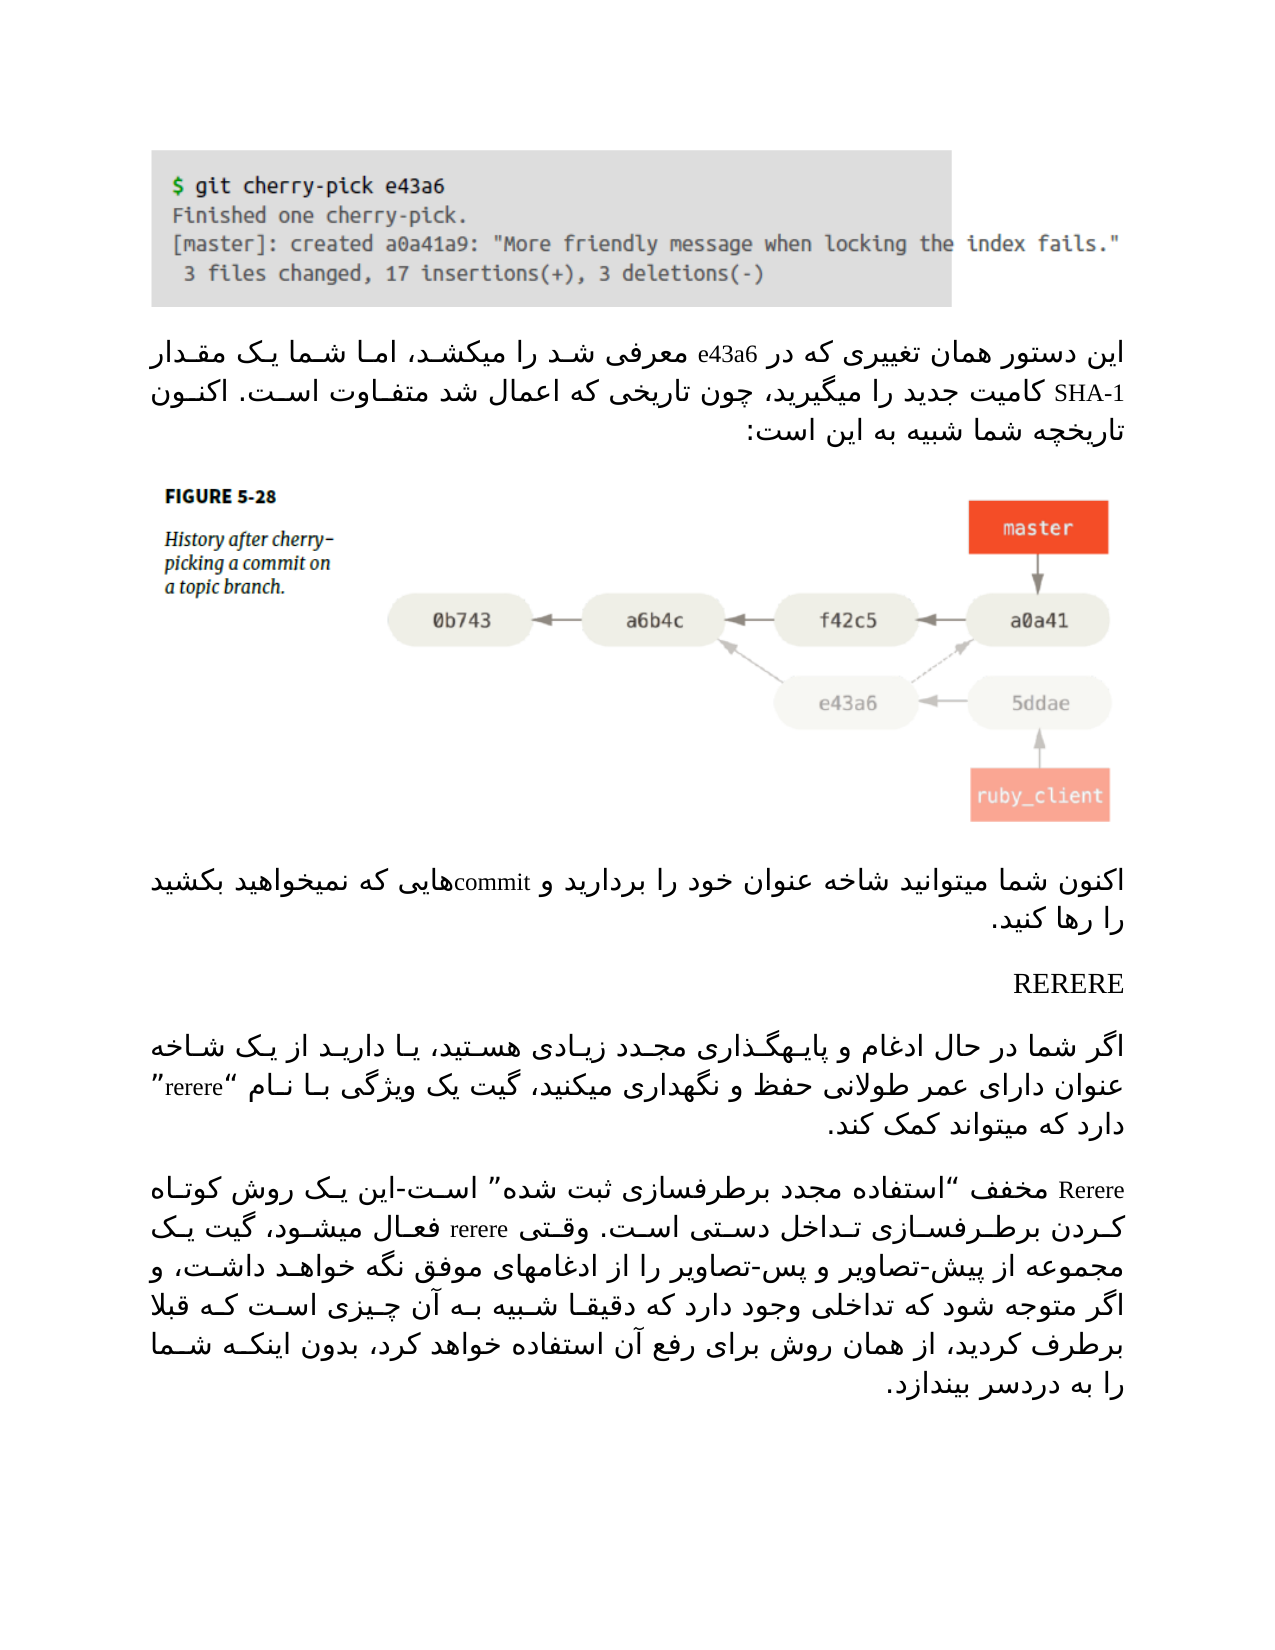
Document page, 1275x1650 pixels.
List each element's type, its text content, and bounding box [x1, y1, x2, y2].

text اکنون شما میتوانید شاخه عنوان خود را بردارید و commitهایی که نمیخواهید بکشید را رها کنید. [150, 863, 1125, 936]
text این دستور همان تغییری که در e43a6 معرفی شد را میکشد، اما شما یک مقدار SHA-1 کامیت جدید را میگیرید، چون تاریخی که اعمال شد متفاوت است. اکنون تاریخچه شما شبیه به این است: [150, 335, 1125, 447]
text Rerere مخفف “استفاده مجدد برطرفسازی ثبت شده” است-این یک روش کوتاه کردن برطرفسازی تداخل دستی است. وقتی rerere فعال میشود، گیت یک مجموعه از پیش-تصاویر و پس-تصاویر را از ادغامهای موفق نگه خواهد داشت، و اگر متوجه شود که تداخلی وجود دارد که دقیقا شبیه به آن چیزی است که قبلا برطرف کردید، از همان روش برای رفع آن استفاده خواهد کرد، بدون اینکه شما را به دردسر بیندازد. [150, 1171, 1125, 1400]
text RERERE [150, 966, 1125, 999]
text اگر شما در حال ادغام و پایهگذاری مجدد زیادی هستید، یا دارید از یک شاخه عنوان دارای عمر طولانی حفظ و نگهداری میکنید، گیت یک ویژگی با نام “rerere” دارد که میتواند کمک کند. [150, 1029, 1125, 1141]
